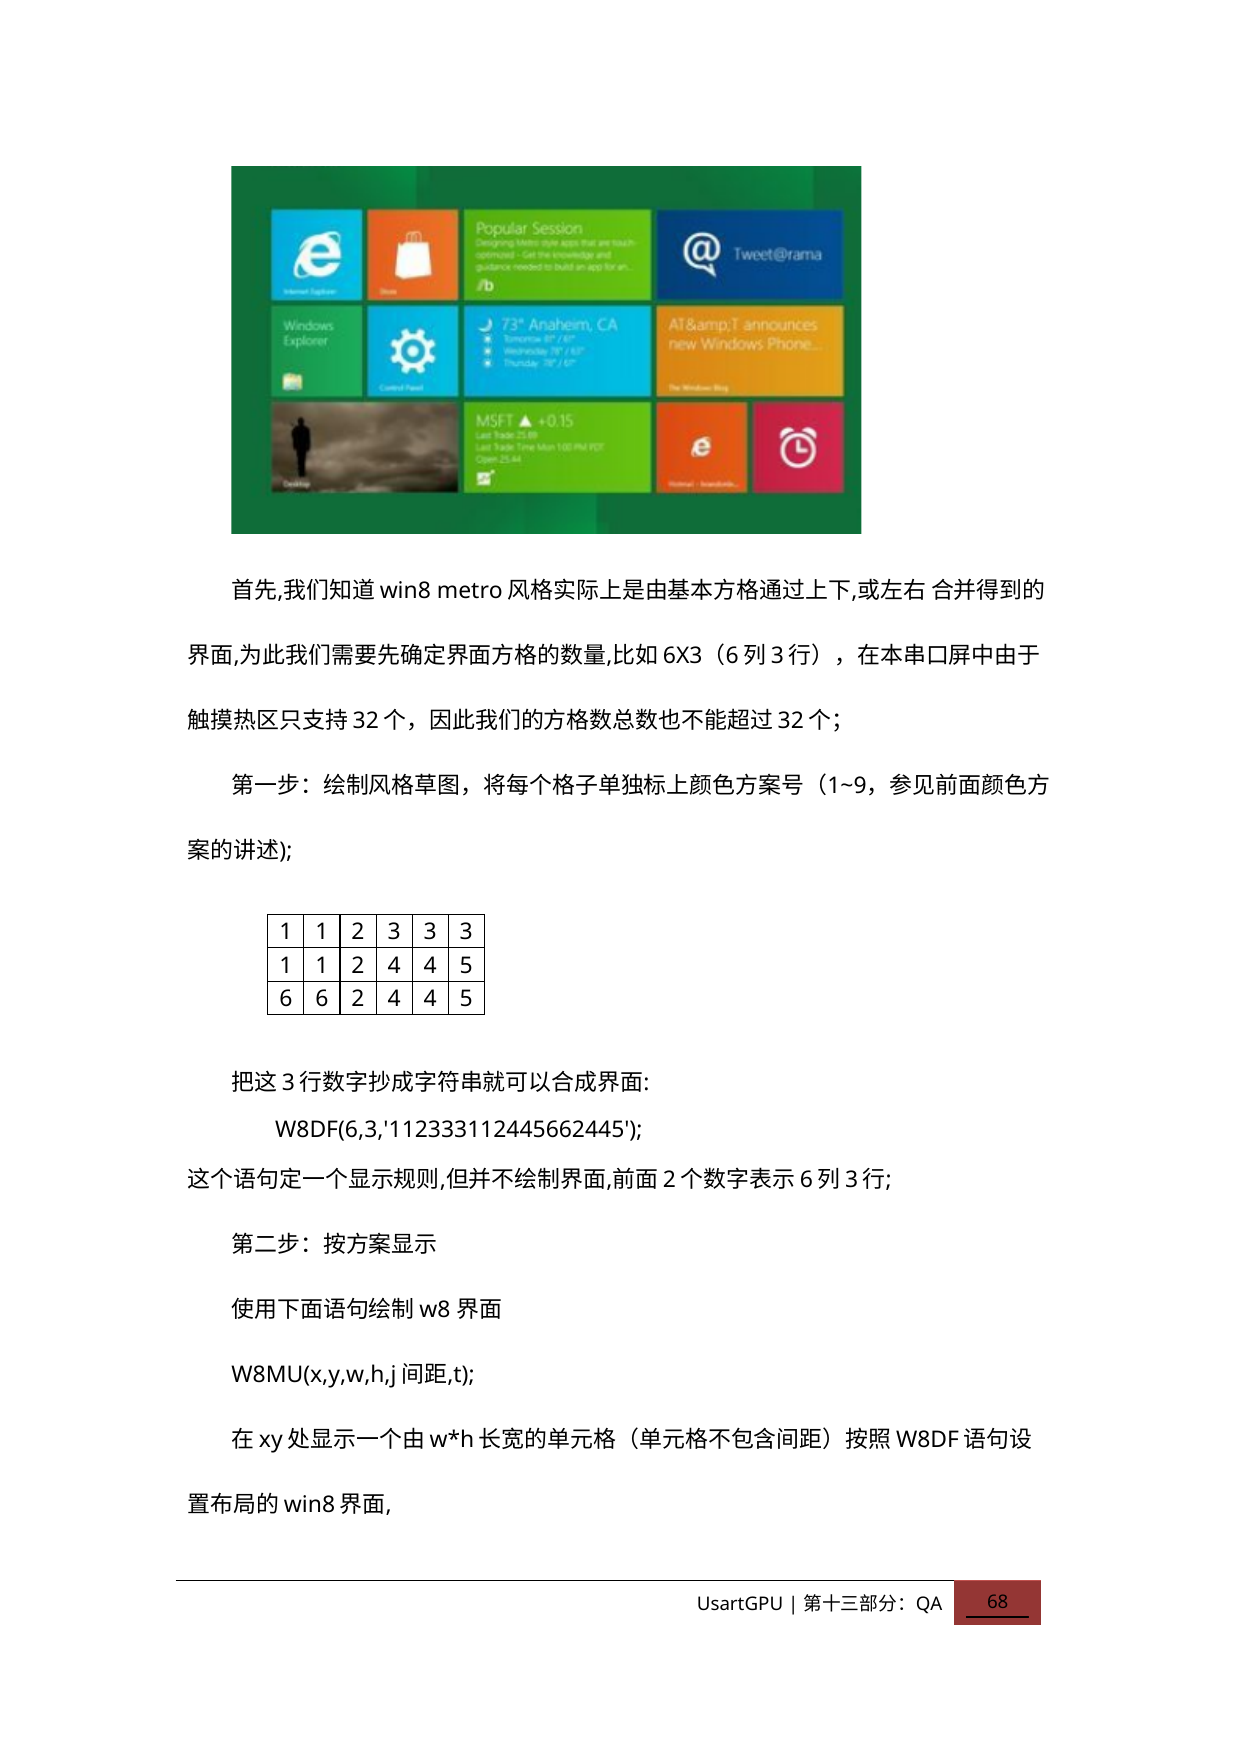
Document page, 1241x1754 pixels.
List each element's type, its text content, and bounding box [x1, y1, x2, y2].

text 首先,我们知道win8 metro风格实际上是由基本方格通过上下,或左右 合并得到的界面,为此我们需要先确定界面方格的数量,比如6X3（6列3行），在本串口屏中由于触摸热区只支持32个，因此我们的方格数总数也不能超过32个； [187, 556, 1053, 751]
text 第一步：绘制风格草图，将每个格子单独标上颜色方案号（1~9，参见前面颜色方案的讲述); [187, 751, 1053, 881]
text 使用下面语句绘制w8 界面 [187, 1275, 1053, 1340]
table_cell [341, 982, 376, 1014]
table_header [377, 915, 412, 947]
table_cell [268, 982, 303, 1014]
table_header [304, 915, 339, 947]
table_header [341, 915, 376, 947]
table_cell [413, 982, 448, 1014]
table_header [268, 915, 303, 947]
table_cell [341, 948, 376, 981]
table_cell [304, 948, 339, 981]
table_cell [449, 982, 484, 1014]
text W8DF(6,3,'112333112445662445'); [187, 1113, 1053, 1145]
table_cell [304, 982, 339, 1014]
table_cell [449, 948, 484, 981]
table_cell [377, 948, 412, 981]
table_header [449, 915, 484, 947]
text 这个语句定一个显示规则,但并不绘制界面,前面2个数字表示6列3行; [187, 1145, 1053, 1210]
text W8MU(x,y,w,h,j间距,t); [187, 1340, 1053, 1405]
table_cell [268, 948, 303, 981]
text 把这3行数字抄成字符串就可以合成界面: [187, 1048, 1053, 1113]
text 第二步：按方案显示 [187, 1210, 1053, 1275]
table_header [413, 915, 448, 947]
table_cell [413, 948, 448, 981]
text 在xy处显示一个由w*h长宽的单元格（单元格不包含间距）按照W8DF语句设置布局的win8界面, [187, 1405, 1053, 1535]
picture [231, 166, 862, 534]
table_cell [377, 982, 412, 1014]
